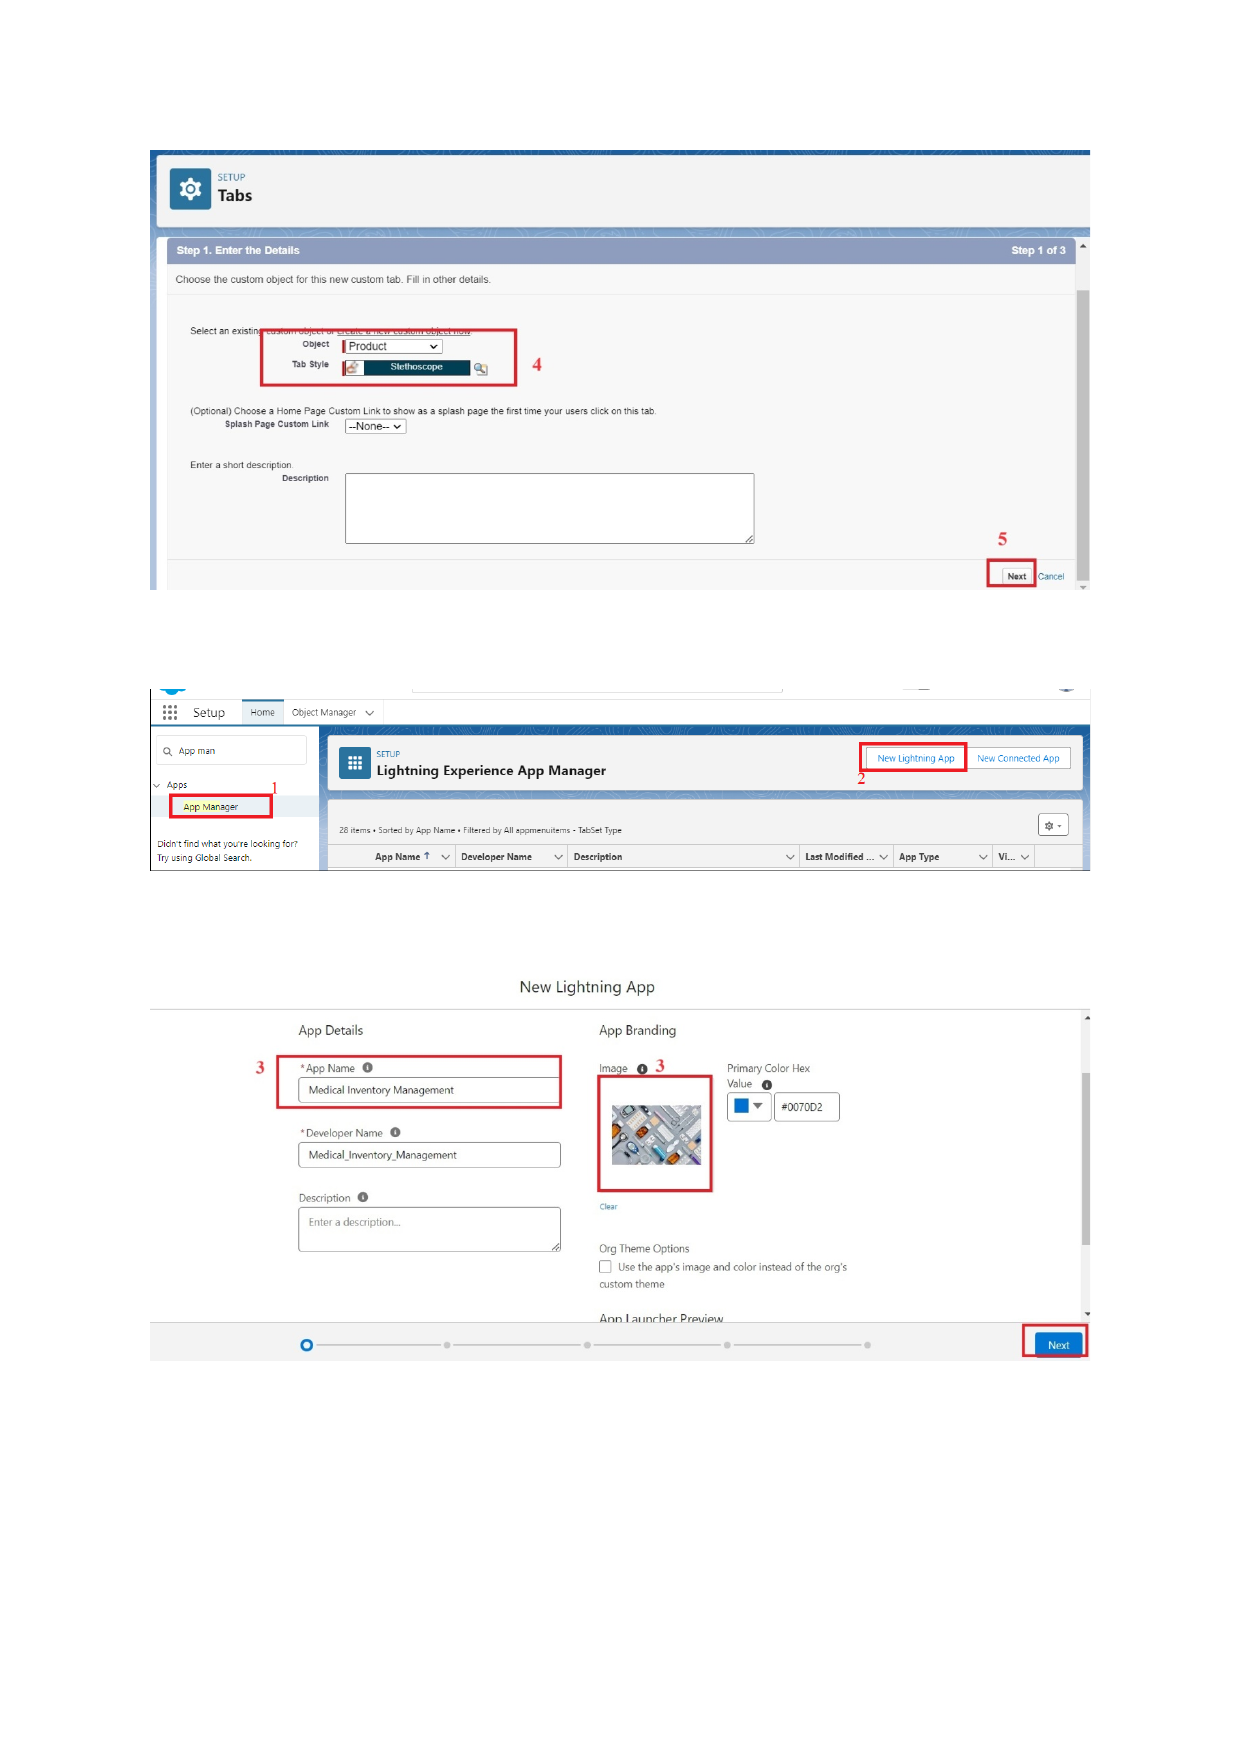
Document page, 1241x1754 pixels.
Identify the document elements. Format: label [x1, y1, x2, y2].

picture [150, 689, 1091, 871]
picture [150, 150, 1091, 590]
picture [150, 970, 1091, 1361]
